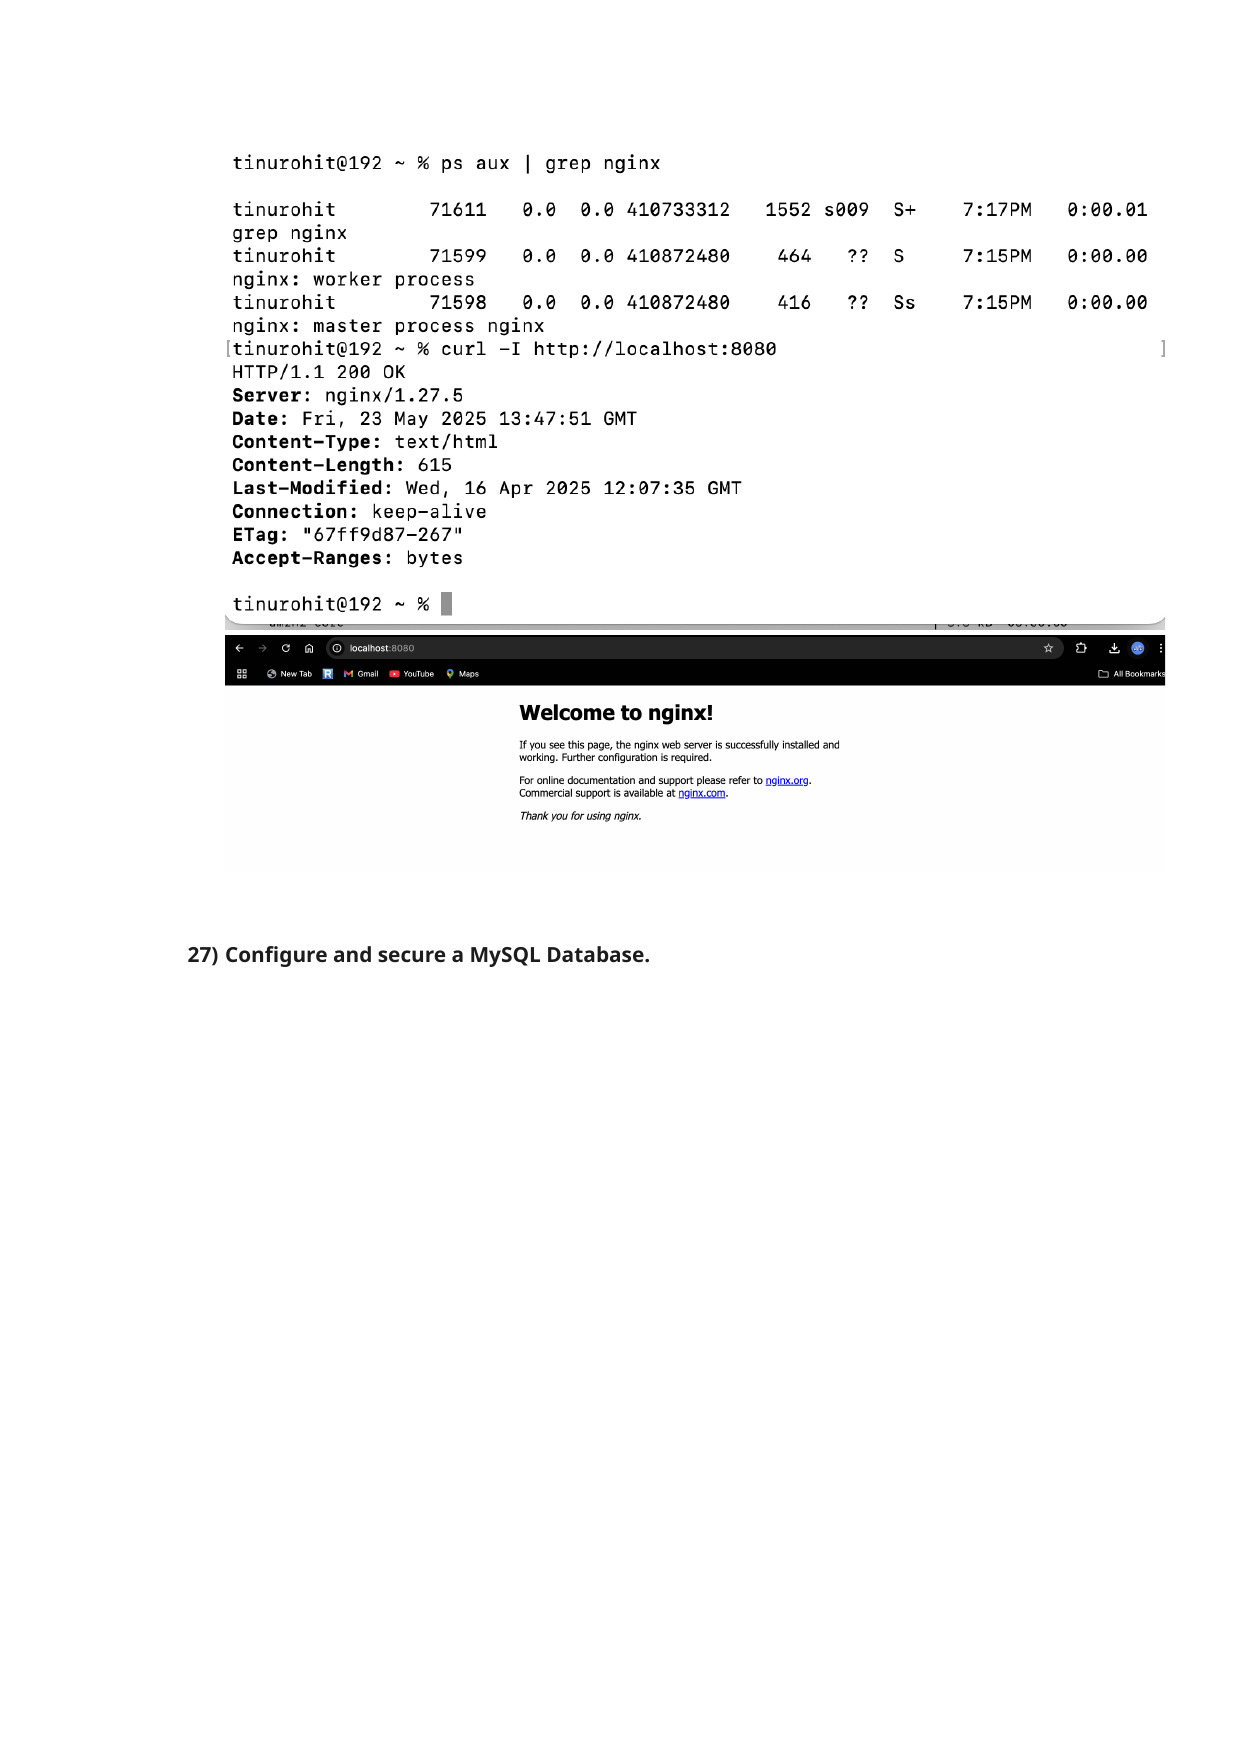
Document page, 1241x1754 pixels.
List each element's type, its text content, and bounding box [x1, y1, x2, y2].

picture [225, 150, 1166, 630]
picture [225, 635, 1166, 872]
list Configure and secure a MySQL Database. [187, 940, 1090, 968]
